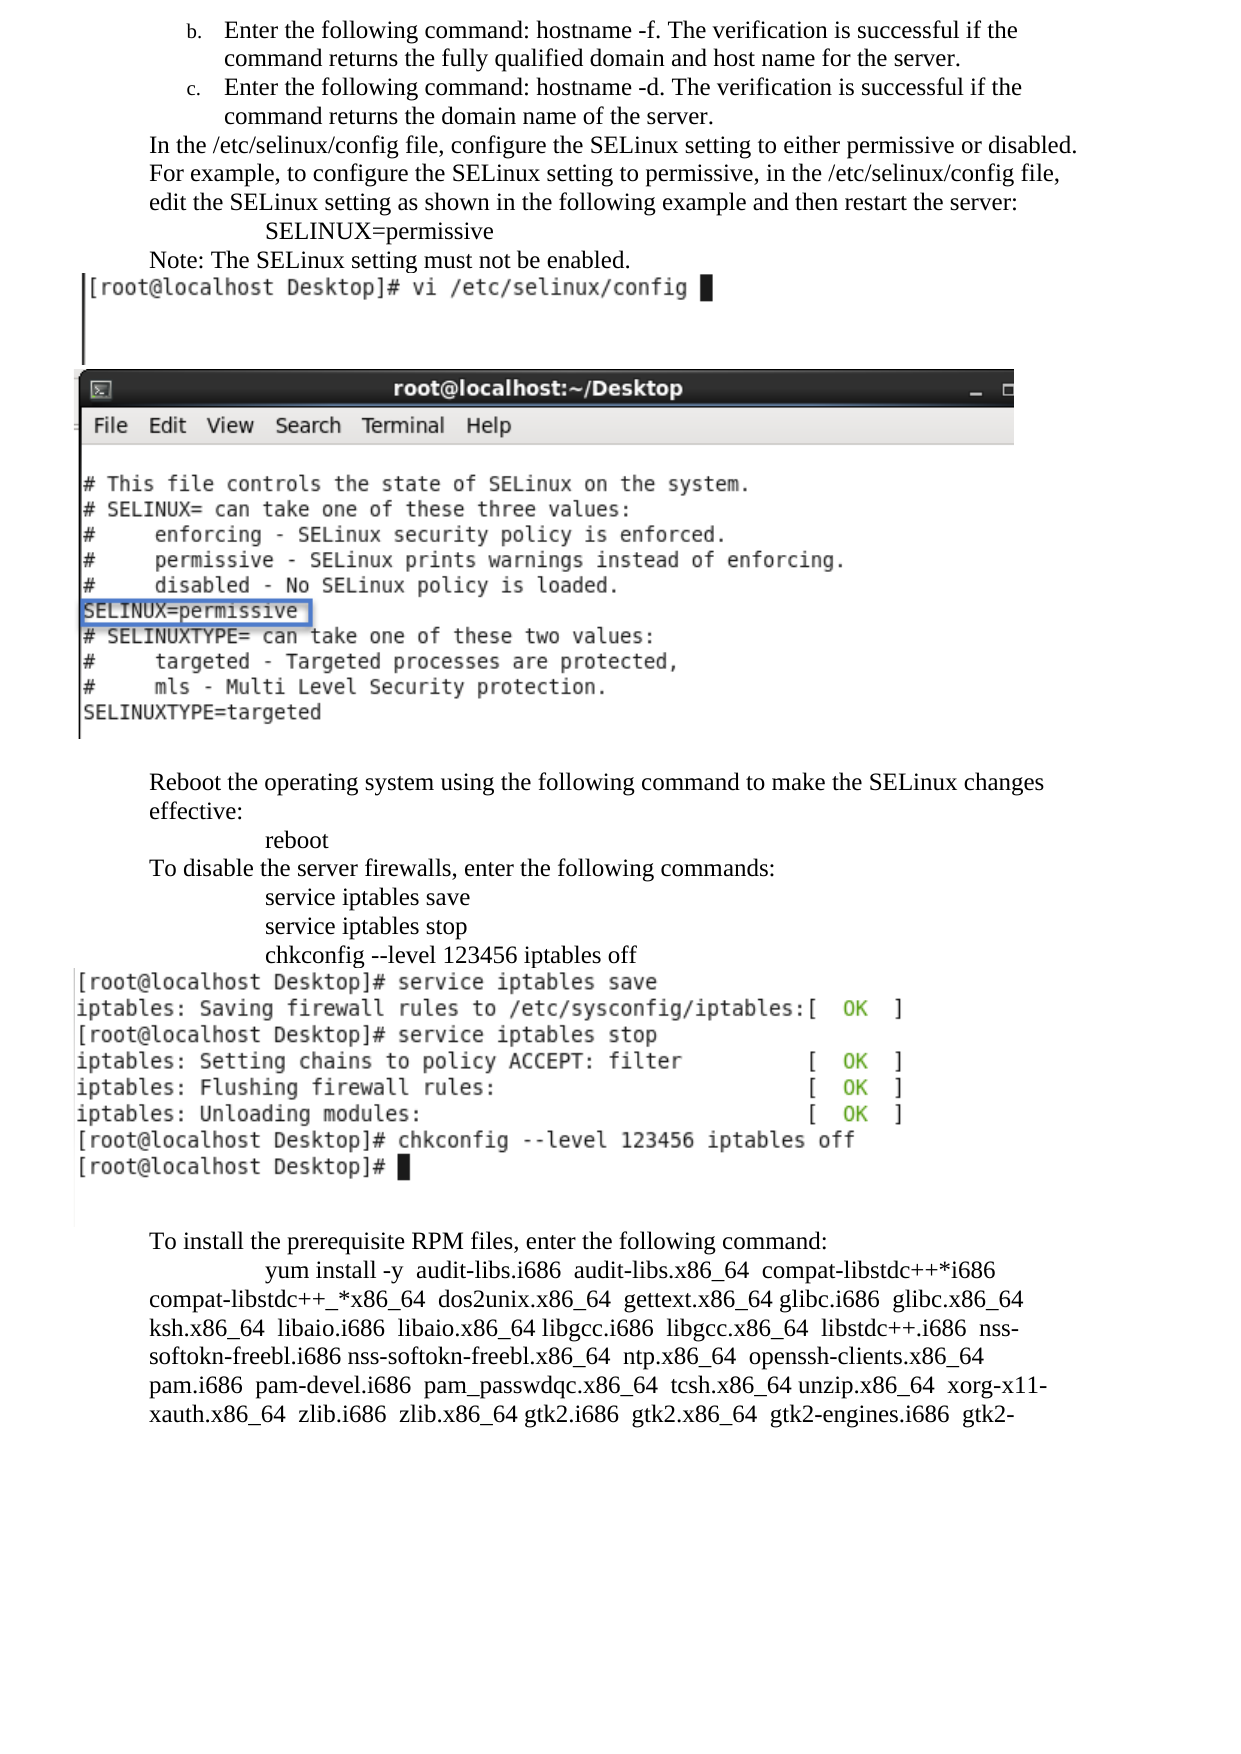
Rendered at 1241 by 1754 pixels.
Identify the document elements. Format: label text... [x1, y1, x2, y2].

list To install the prerequisite RPM files, enter the following command: [111, 1226, 1078, 1255]
text reboot [111, 825, 1078, 853]
picture [73, 369, 1014, 739]
list service iptables stop [149, 911, 1078, 940]
text SELINUX=permissive [111, 216, 1078, 245]
list Enter the following command: hostname -d. The verification is successful if the command returns the domain name of the server. [186, 72, 1078, 130]
list Enter the following command: hostname -f. The verification is successful if the command returns the fully qualified domain and host name for the server. [186, 15, 1078, 72]
text chkconfig --level 123456 iptables off [74, 940, 1078, 968]
picture [73, 968, 1014, 1227]
list service iptables save [149, 882, 1078, 911]
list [149, 1255, 1078, 1428]
picture [73, 273, 896, 365]
list Reboot the operating system using the following command to make the SELinux changes effective: [111, 767, 1078, 825]
list In the /etc/selinux/config file, configure the SELinux setting to either permissive or disabled. For example, to configure the SELinux setting to permissive, in the /etc/selinux/config file, edit the SELinux setting as shown in the following example and then restart the server: [111, 130, 1078, 216]
list To disable the server firewalls, enter the following commands: [111, 853, 1078, 882]
